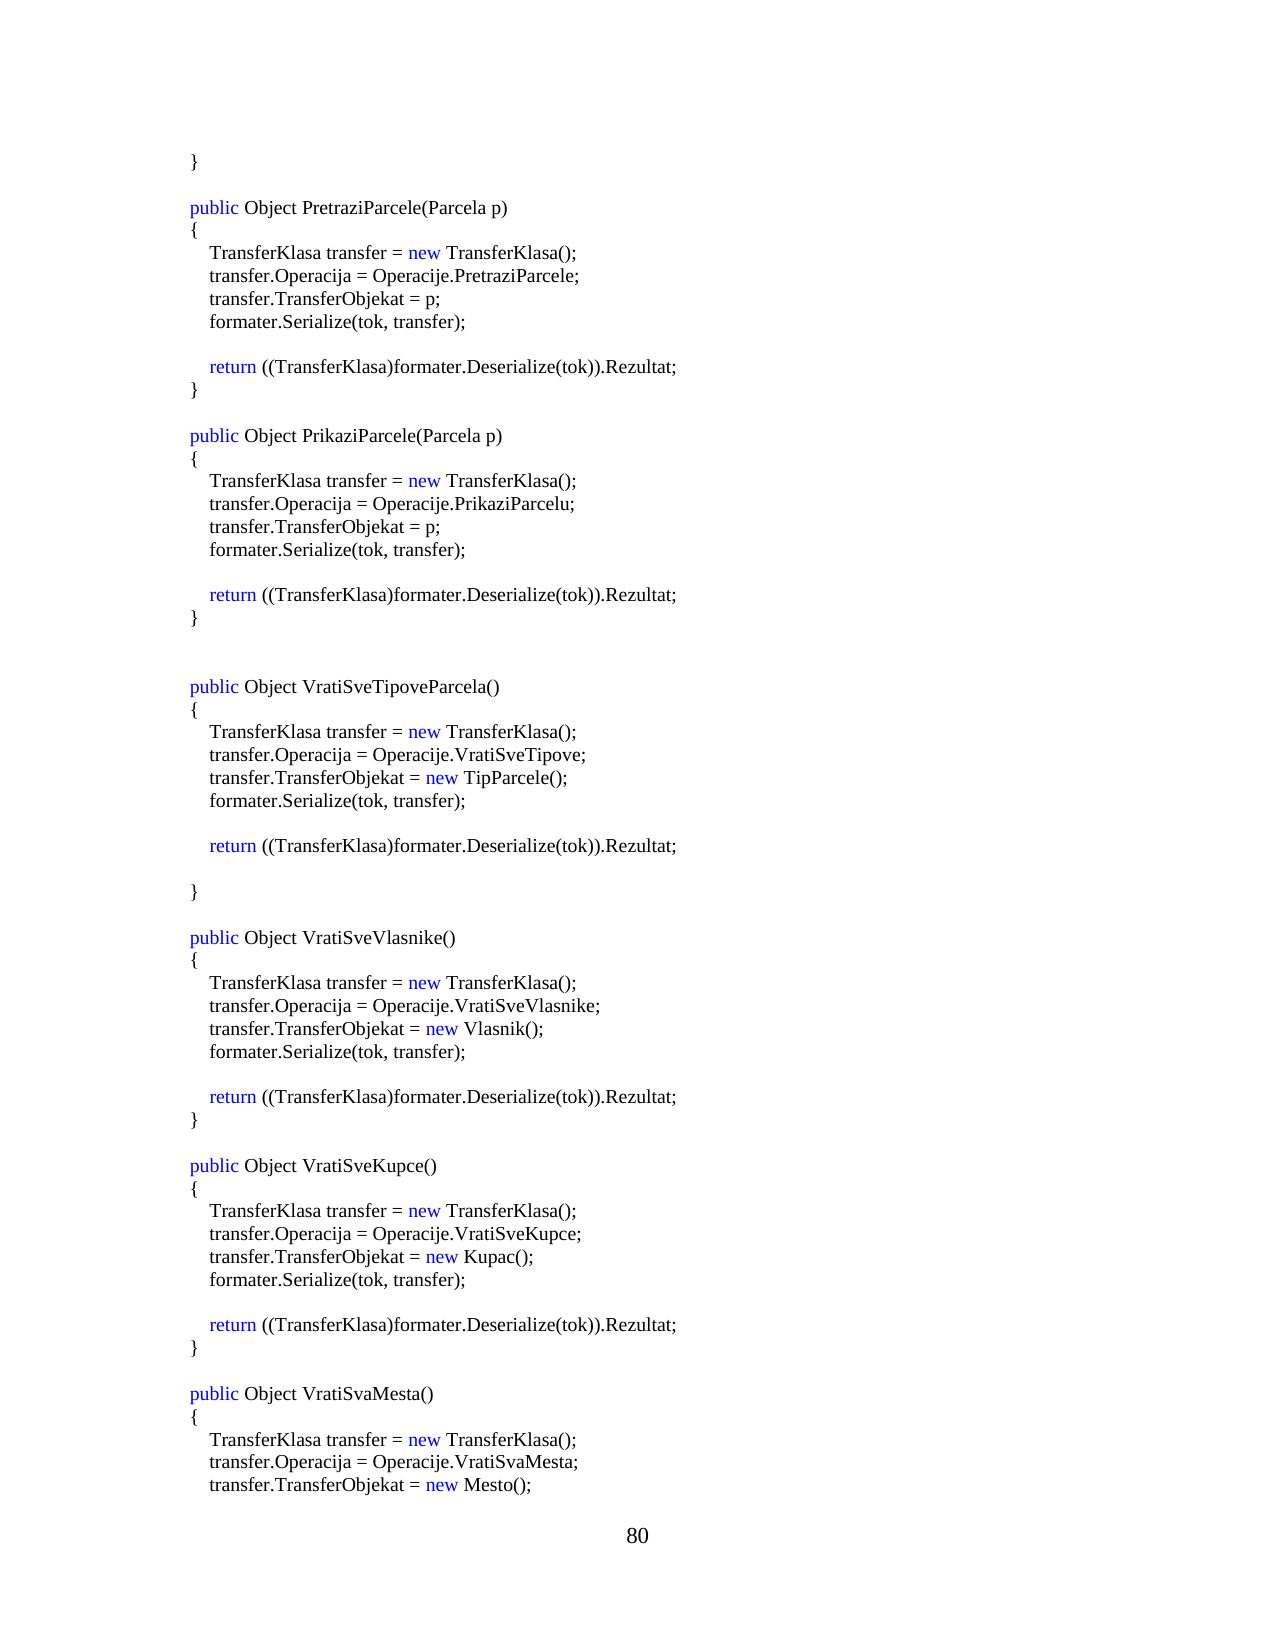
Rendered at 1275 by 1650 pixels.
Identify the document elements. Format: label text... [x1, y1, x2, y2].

text public Object PretraziParcele(Parcela p) [150, 196, 1125, 218]
text formater.Serialize(tok, transfer); [150, 1040, 1125, 1062]
text } [150, 1336, 1125, 1359]
text TransferKlasa transfer = new TransferKlasa(); [150, 241, 1125, 264]
text } [150, 150, 1125, 173]
text { [150, 447, 1125, 469]
text transfer.TransferObjekat = p; [150, 287, 1125, 310]
text transfer.Operacija = Operacije.VratiSveKupce; [150, 1222, 1125, 1245]
text formater.Serialize(tok, transfer); [150, 538, 1125, 561]
text { [150, 948, 1125, 971]
text TransferKlasa transfer = new TransferKlasa(); [150, 469, 1125, 492]
text public Object PrikaziParcele(Parcela p) [150, 424, 1125, 447]
text } [150, 606, 1125, 629]
text public Object VratiSveTipoveParcela() [150, 675, 1125, 697]
text { [150, 1405, 1125, 1427]
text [150, 1427, 1125, 1450]
text } [150, 378, 1125, 401]
text public Object VratiSvaMesta() [150, 1382, 1125, 1405]
text TransferKlasa transfer = new TransferKlasa(); [150, 1199, 1125, 1222]
text } [150, 1108, 1125, 1131]
text public Object VratiSveKupce() [150, 1154, 1125, 1177]
text { [150, 218, 1125, 241]
text formater.Serialize(tok, transfer); [150, 1268, 1125, 1291]
text transfer.Operacija = Operacije.VratiSveVlasnike; [150, 994, 1125, 1017]
text { [150, 697, 1125, 720]
text transfer.Operacija = Operacije.VratiSvaMesta; [150, 1450, 1125, 1473]
text transfer.Operacija = Operacije.PretraziParcele; [150, 264, 1125, 287]
text } [150, 880, 1125, 903]
text transfer.TransferObjekat = new TipParcele(); [150, 766, 1125, 789]
text transfer.TransferObjekat = new Mesto(); [150, 1473, 1125, 1496]
text transfer.TransferObjekat = new Vlasnik(); [150, 1017, 1125, 1040]
text public Object VratiSveVlasnike() [150, 926, 1125, 948]
text transfer.TransferObjekat = p; [150, 515, 1125, 538]
text transfer.Operacija = Operacije.VratiSveTipove; [150, 743, 1125, 766]
text transfer.Operacija = Operacije.PrikaziParcelu; [150, 492, 1125, 515]
text TransferKlasa transfer = new TransferKlasa(); [150, 971, 1125, 994]
text formater.Serialize(tok, transfer); [150, 789, 1125, 812]
text return ((TransferKlasa)formater.Deserialize(tok)).Rezultat; [150, 1313, 1125, 1336]
text formater.Serialize(tok, transfer); [150, 310, 1125, 332]
text return ((TransferKlasa)formater.Deserialize(tok)).Rezultat; [150, 355, 1125, 378]
text TransferKlasa transfer = new TransferKlasa(); [150, 720, 1125, 743]
text return ((TransferKlasa)formater.Deserialize(tok)).Rezultat; [150, 1085, 1125, 1108]
text return ((TransferKlasa)formater.Deserialize(tok)).Rezultat; [150, 583, 1125, 606]
text return ((TransferKlasa)formater.Deserialize(tok)).Rezultat; [150, 834, 1125, 857]
text transfer.TransferObjekat = new Kupac(); [150, 1245, 1125, 1268]
text { [150, 1177, 1125, 1199]
